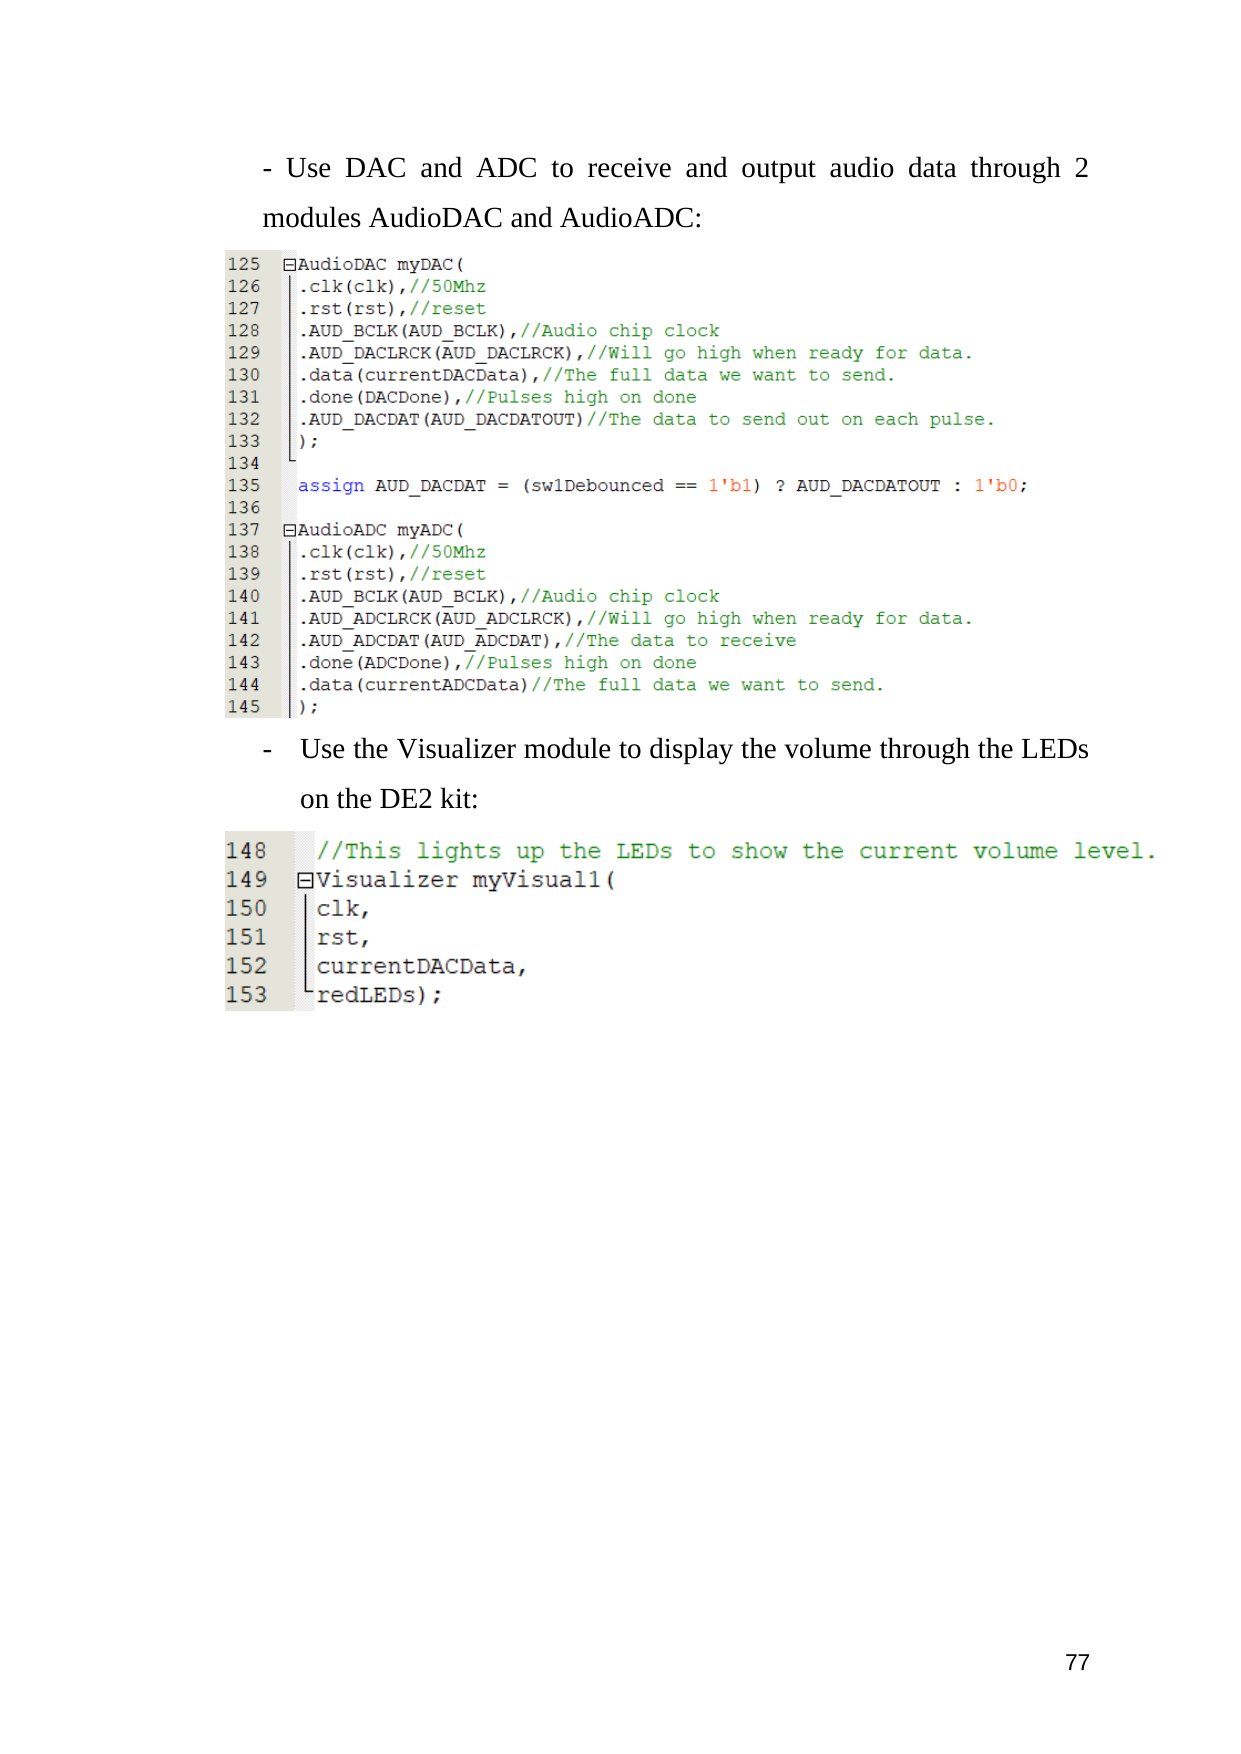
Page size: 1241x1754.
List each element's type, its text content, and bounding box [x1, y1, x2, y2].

text - Use DAC and ADC to receive and output audio data through 2 modules AudioDAC and AudioADC: [262, 150, 1090, 234]
list Use the Visualizer module to display the volume through the LEDs on the DE2 kit: [262, 731, 1090, 815]
picture [225, 250, 1033, 718]
picture [225, 831, 1166, 1011]
